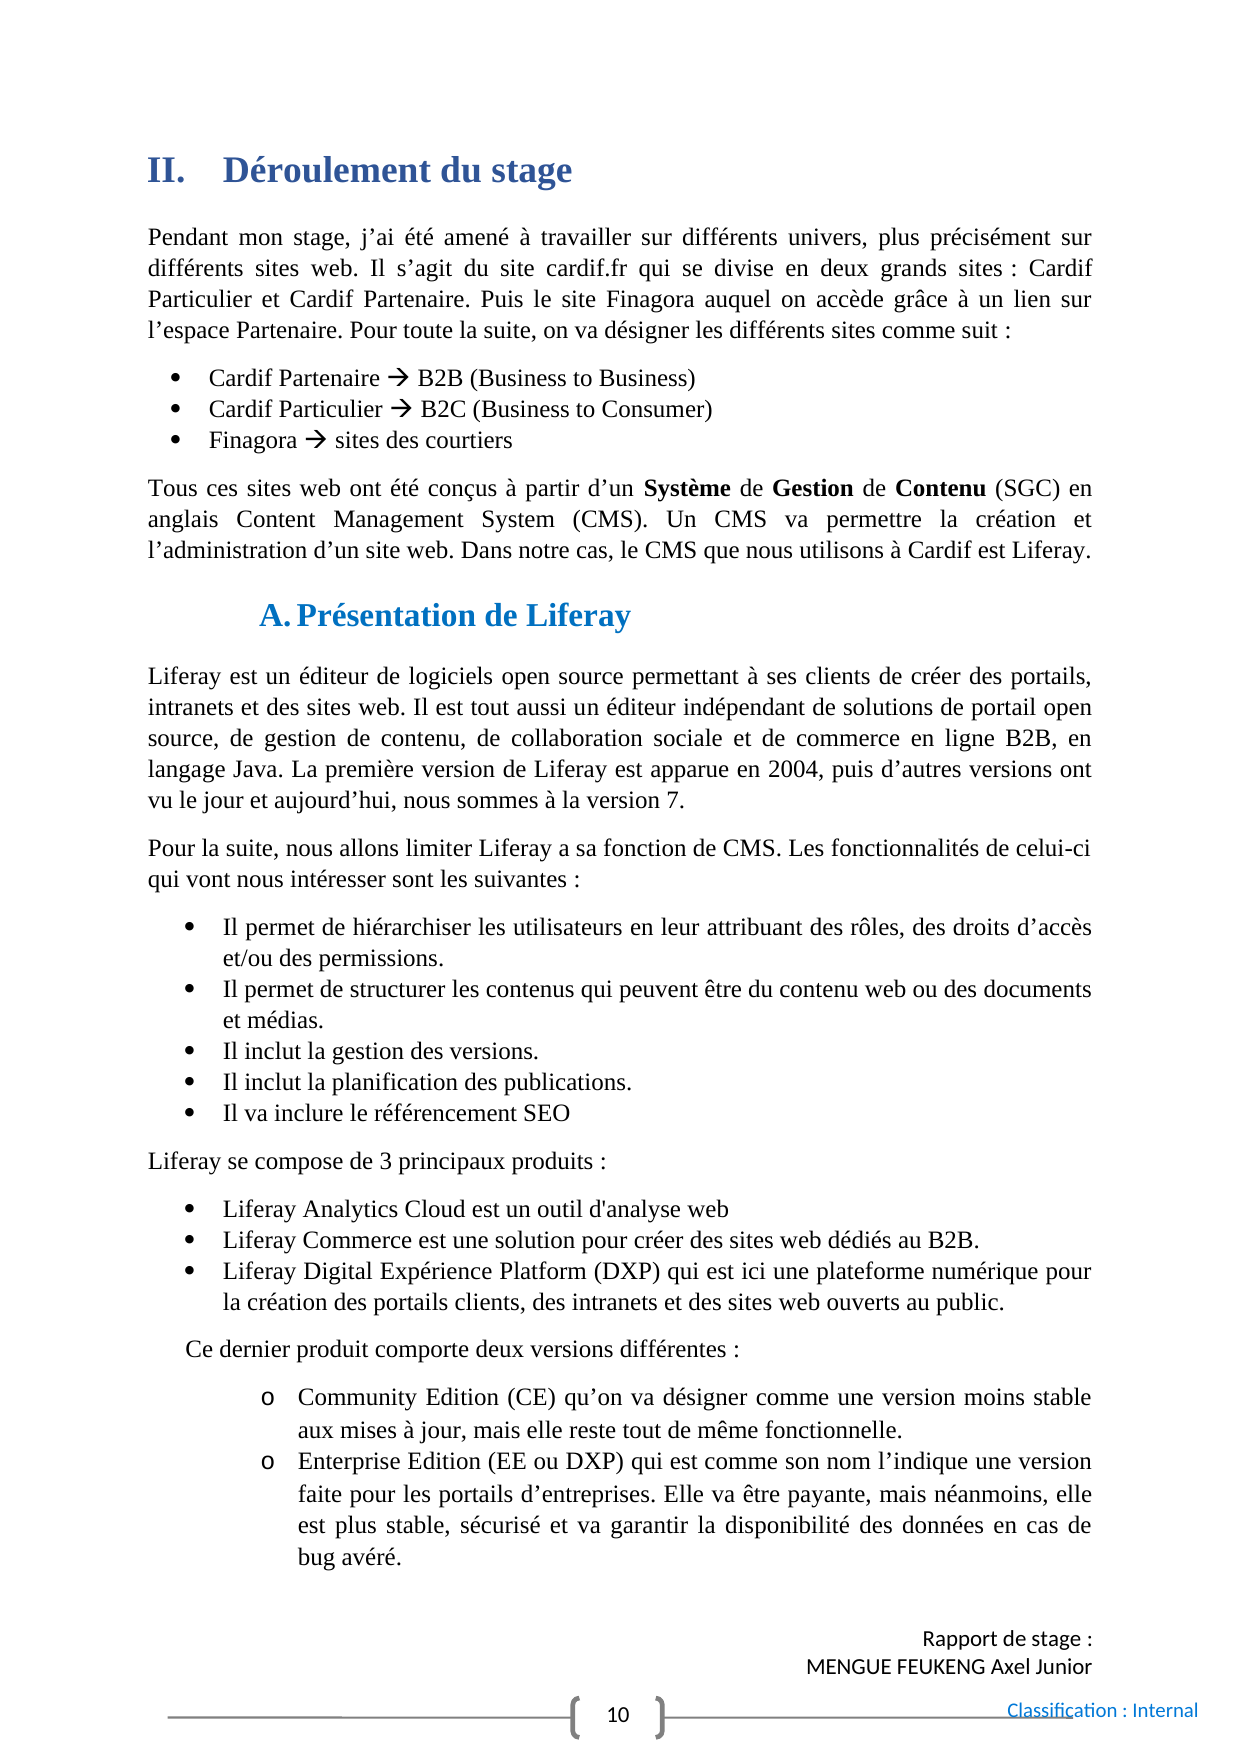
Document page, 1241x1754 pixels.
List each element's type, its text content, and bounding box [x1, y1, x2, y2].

text Tous ces sites web ont été conçus à partir d’un Système de Gestion de Contenu (SGC) en anglais Content Management System (CMS). Un CMS va permettre la création et l’administration d’un site web. Dans notre cas, le CMS que nous utilisons à Cardif est Liferay. [148, 473, 1093, 564]
list Liferay Analytics Cloud est un outil d'analyse web [185, 1194, 1093, 1222]
list Il inclut la gestion des versions. [185, 1036, 1093, 1065]
list Finagora sites des courtiers [171, 425, 1093, 454]
list Il permet de structurer les contenus qui peuvent être du contenu web ou des documents et médias. [185, 974, 1093, 1034]
list Il inclut la planification des publications. [185, 1067, 1093, 1096]
list Cardif Particulier B2C (Business to Consumer) [171, 394, 1093, 423]
list Il va inclure le référencement SEO [185, 1098, 1093, 1127]
subtitle Présentation de Liferay [259, 595, 1093, 633]
text Pour la suite, nous allons limiter Liferay a sa fonction de CMS. Les fonctionnalités de celui-ci qui vont nous intéresser sont les suivantes : [148, 833, 1093, 893]
list Liferay Digital Expérience Platform (DXP) qui est ici une plateforme numérique pour la création des portails clients, des intranets et des sites web ouverts au public. [185, 1256, 1093, 1316]
subtitle Déroulement du stage [185, 148, 1093, 191]
list Il permet de hiérarchiser les utilisateurs en leur attribuant des rôles, des droits d’accès et/ou des permissions. [185, 912, 1093, 972]
text Liferay se compose de 3 principaux produits : [148, 1146, 1093, 1175]
list Enterprise Edition (EE ou DXP) qui est comme son nom l’indique une version faite pour les portails d’entreprises. Elle va être payante, mais néanmoins, elle est plus stable, sécurisé et va garantir la disponibilité des données en cas de bug avéré. [260, 1446, 1093, 1570]
list Cardif Partenaire B2B (Business to Business) [171, 363, 1093, 392]
text Liferay est un éditeur de logiciels open source permettant à ses clients de créer des portails, intranets et des sites web. Il est tout aussi un éditeur indépendant de solutions de portail open source, de gestion de contenu, de collaboration sociale et de commerce en ligne B2B, en langage Java. La première version de Liferay est apparue en 2004, puis d’autres versions ont vu le jour et aujourd’hui, nous sommes à la version 7. [148, 661, 1093, 814]
list Liferay Commerce est une solution pour créer des sites web dédiés au B2B. [185, 1225, 1093, 1253]
list Community Edition (CE) qu’on va désigner comme une version moins stable aux mises à jour, mais elle reste tout de même fonctionnelle. [260, 1382, 1093, 1444]
text Pendant mon stage, j’ai été amené à travailler sur différents univers, plus précisément sur différents sites web. Il s’agit du site cardif.fr qui se divise en deux grands sites : Cardif Particulier et Cardif Partenaire. Puis le site Finagora auquel on accède grâce à un lien sur l’espace Partenaire. Pour toute la suite, on va désigner les différents sites comme suit : [148, 222, 1093, 344]
text Ce dernier produit comporte deux versions différentes : [185, 1334, 1093, 1363]
